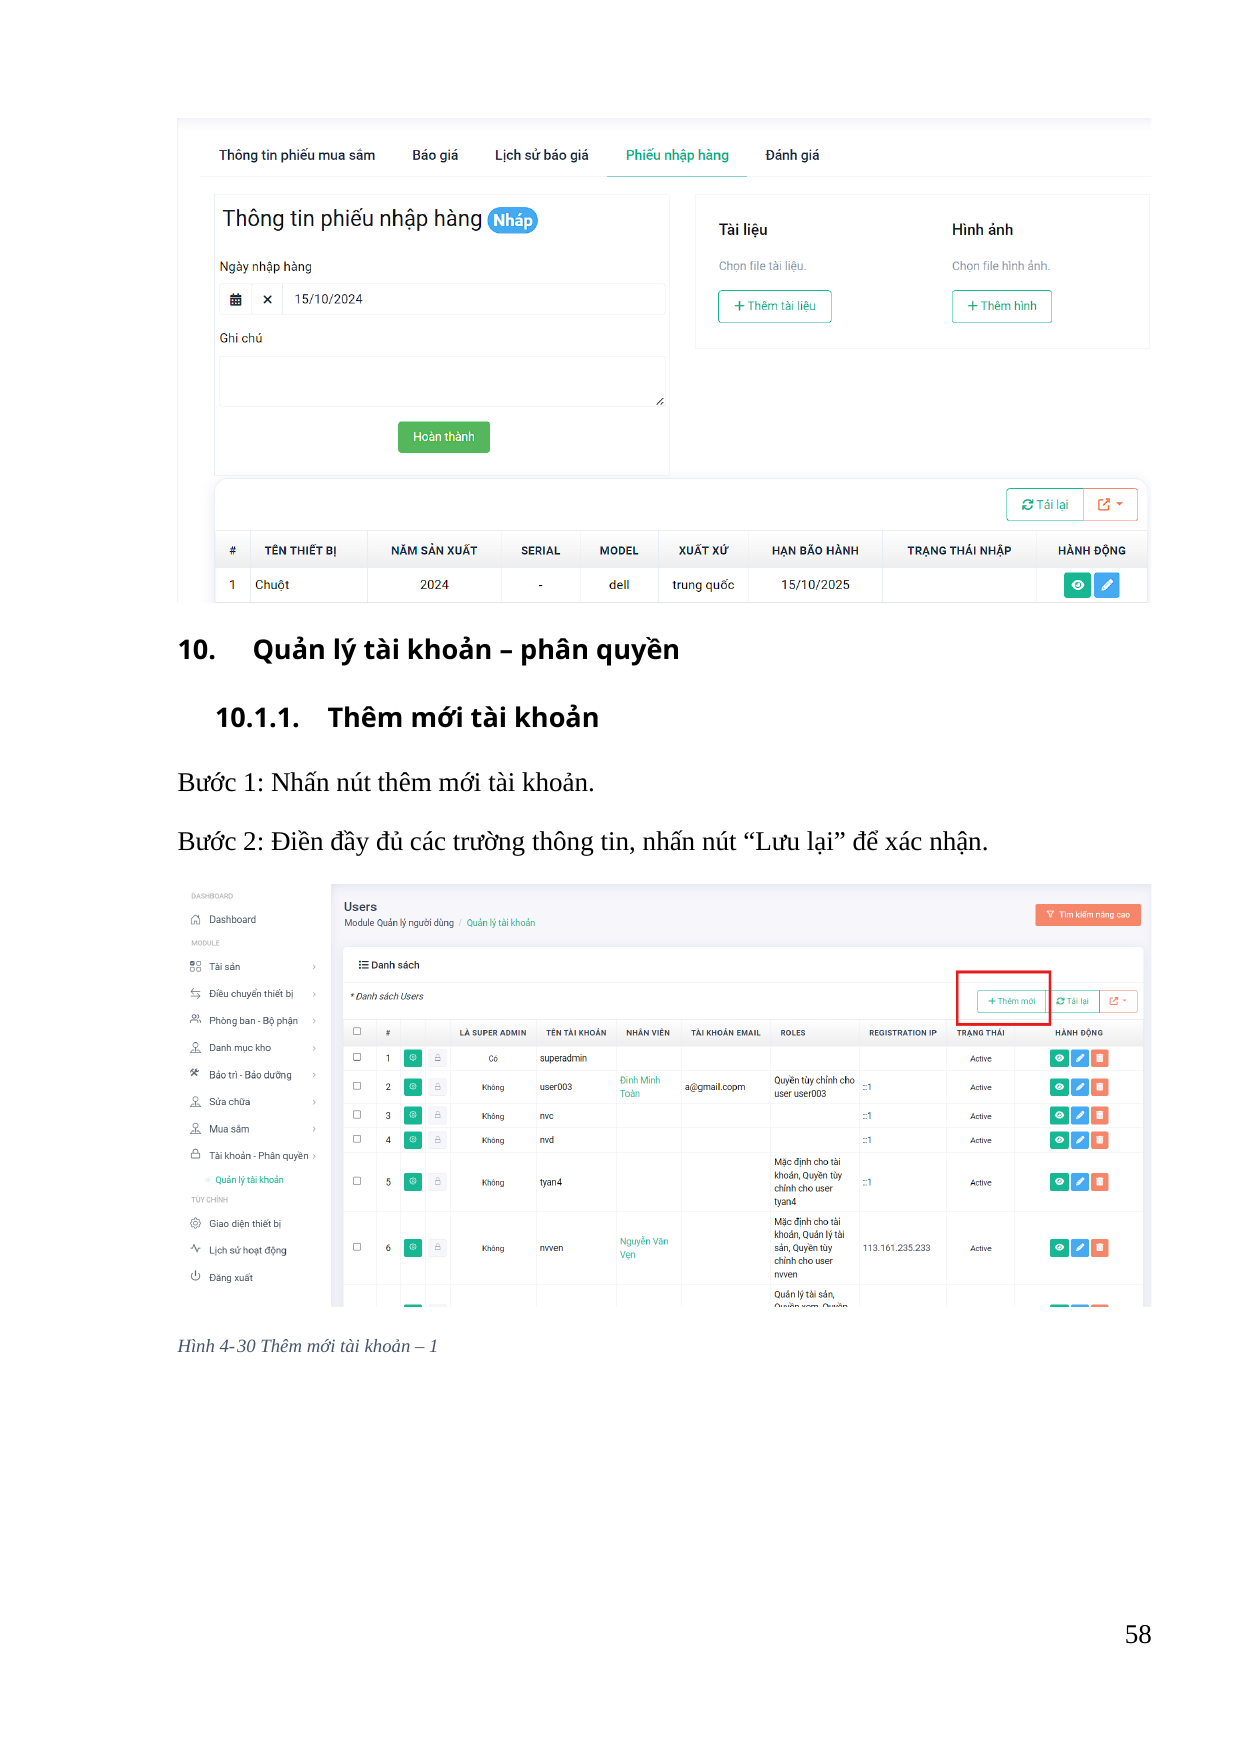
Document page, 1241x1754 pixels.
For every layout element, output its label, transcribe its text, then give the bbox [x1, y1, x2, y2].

subtitle Quản lý tài khoản – phân quyền [177, 631, 1152, 667]
picture [177, 884, 1152, 1307]
picture [177, 118, 1152, 603]
text Bước 1: Nhấn nút thêm mới tài khoản. [177, 766, 1152, 797]
subtitle Thêm mới tài khoản [215, 698, 1152, 735]
text Bước 2: Điền đầy đủ các trường thông tin, nhấn nút “Lưu lại” để xác nhận. [177, 825, 1152, 857]
